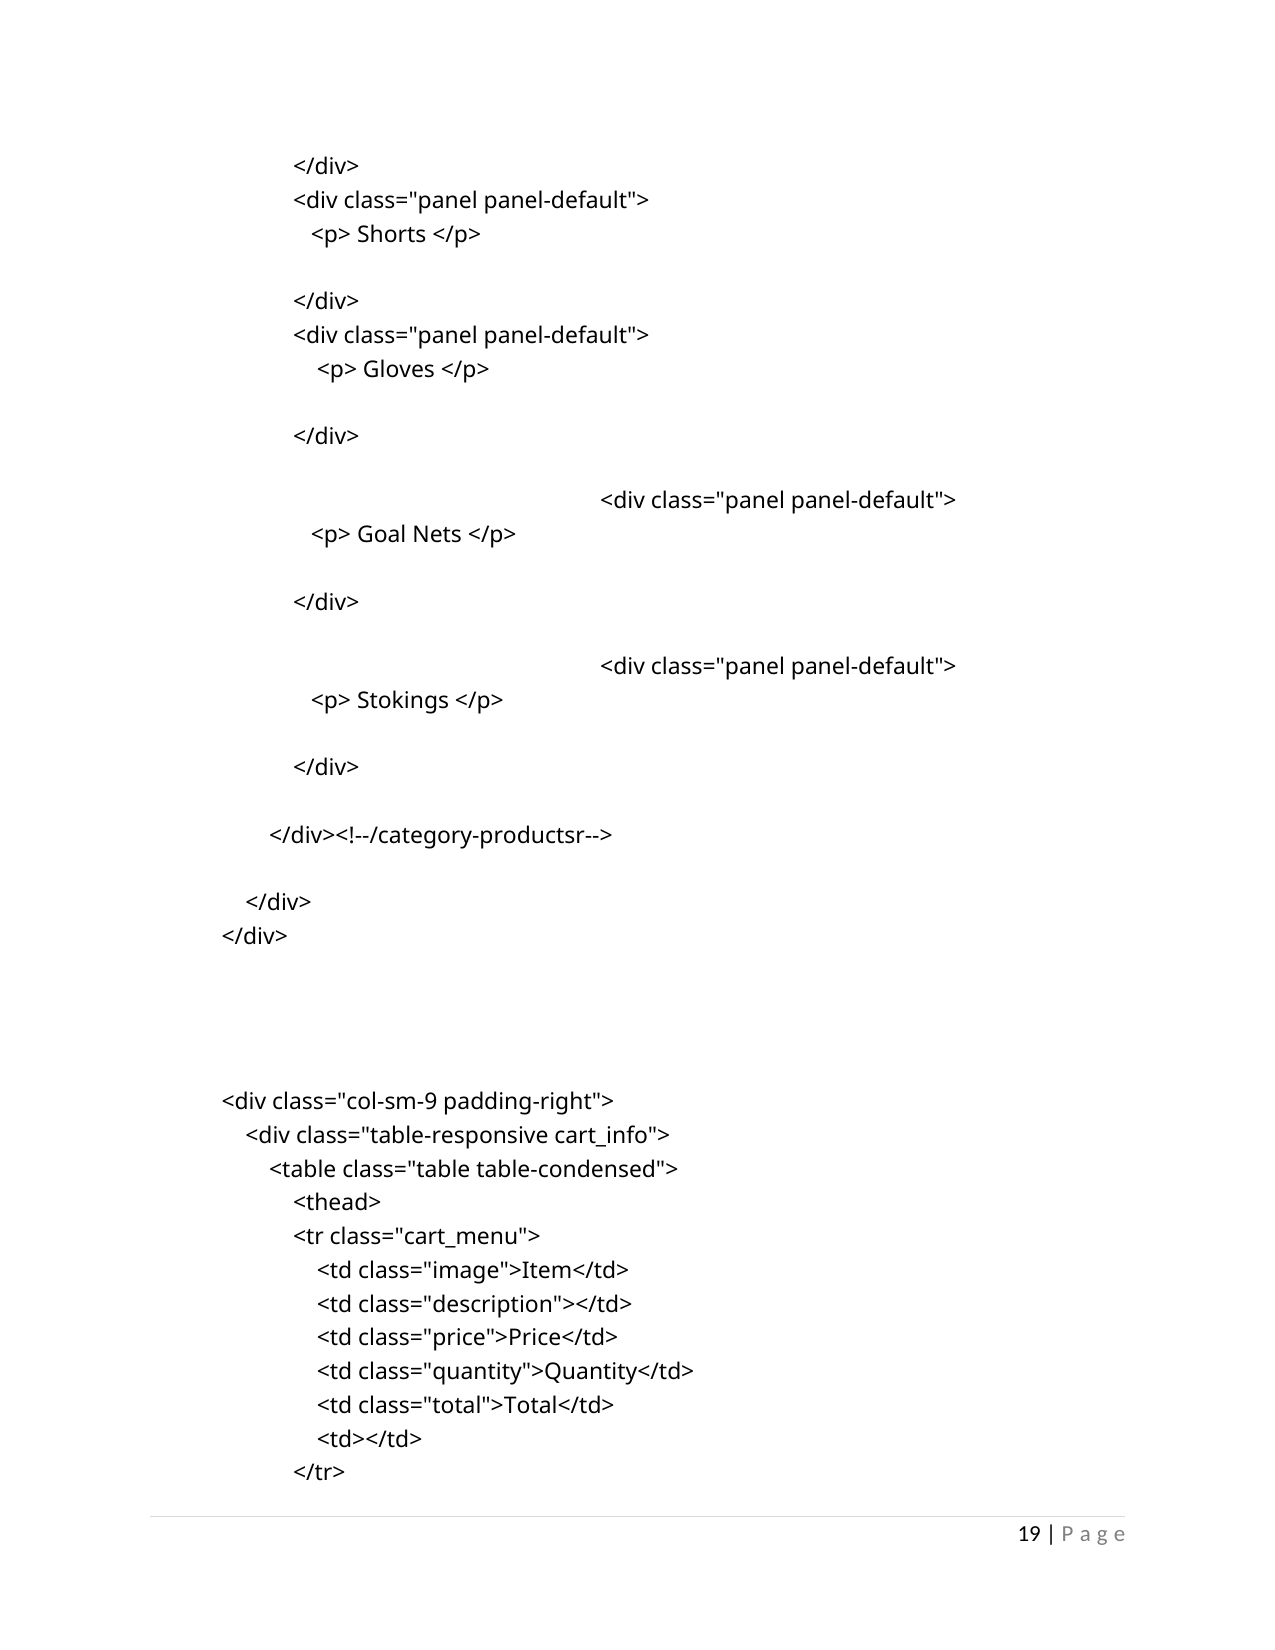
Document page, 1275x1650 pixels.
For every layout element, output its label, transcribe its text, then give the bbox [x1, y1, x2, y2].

text <td class="description"></td> [150, 1287, 1125, 1319]
text </tr> [150, 1456, 1125, 1487]
text </div> [150, 586, 1125, 617]
text <table class="table table-condensed"> [150, 1152, 1125, 1184]
text </div> [150, 420, 1125, 451]
text <div class="col-sm-9 padding-right"> [150, 1085, 1125, 1116]
text <td class="price">Price</td> [150, 1321, 1125, 1352]
text <div class="panel panel-default"> [150, 319, 1125, 350]
text <tr class="cart_menu"> [150, 1220, 1125, 1251]
text <div class="panel panel-default"> [150, 184, 1125, 215]
text </div><!--/category-productsr--> [150, 818, 1125, 850]
text <div class="panel panel-default"> [150, 484, 1125, 516]
text <td class="quantity">Quantity</td> [150, 1355, 1125, 1386]
text </div> [150, 150, 1125, 181]
text <td class="image">Item</td> [150, 1254, 1125, 1285]
text <div class="table-responsive cart_info"> [150, 1119, 1125, 1150]
text </div> [150, 886, 1125, 917]
text <div class="panel panel-default"> [150, 650, 1125, 681]
text <p> Stokings </p> [150, 683, 1125, 715]
text <p> Shorts </p> [150, 217, 1125, 249]
text <p> Gloves </p> [150, 352, 1125, 384]
text <p> Goal Nets </p> [150, 518, 1125, 549]
text <td></td> [150, 1422, 1125, 1454]
text <thead> [150, 1186, 1125, 1217]
text </div> [150, 751, 1125, 782]
text <td class="total">Total</td> [150, 1389, 1125, 1420]
text </div> [150, 285, 1125, 316]
text </div> [150, 920, 1125, 951]
